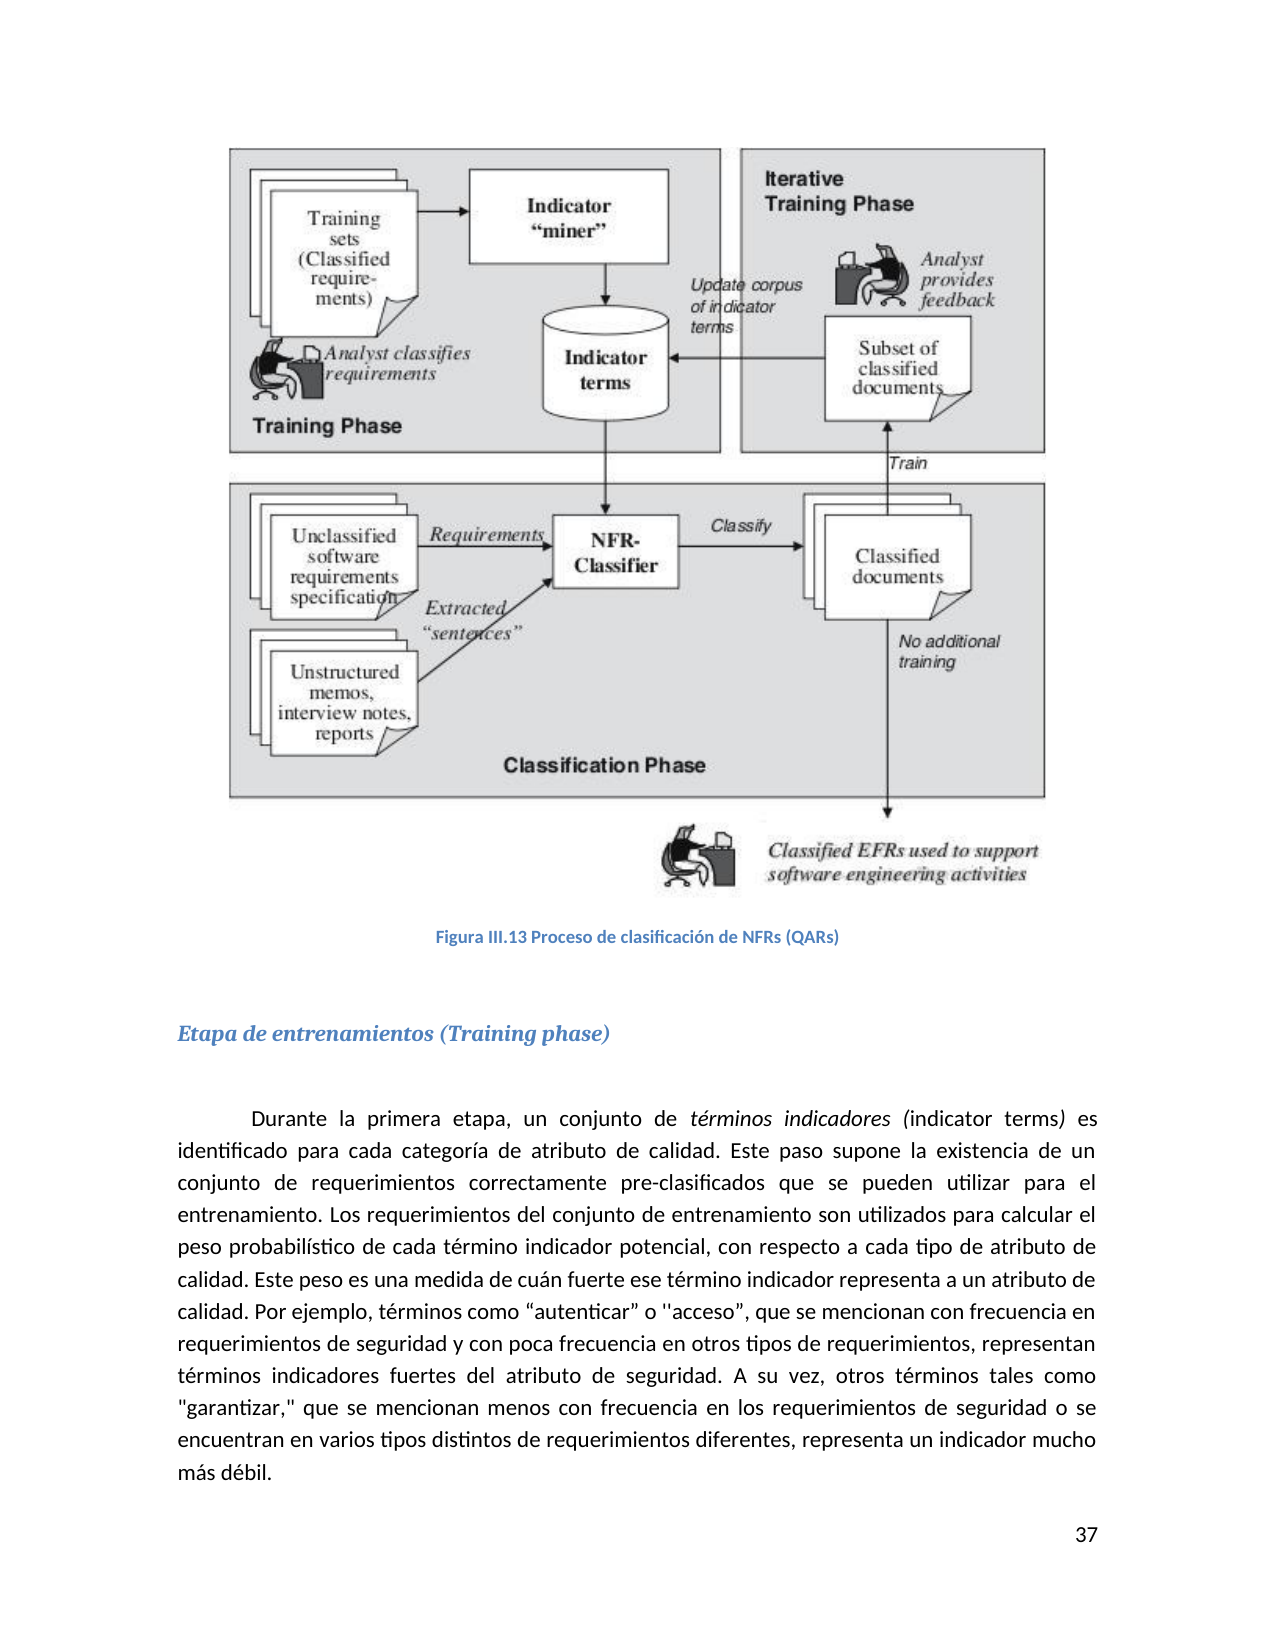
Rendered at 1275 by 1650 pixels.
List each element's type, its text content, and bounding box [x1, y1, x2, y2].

text Durante la primera etapa, un conjunto de términos indicadores (indicator terms) es identificado para cada categoría de atributo de calidad. Este paso supone la existencia de un conjunto de requerimientos correctamente pre-clasificados que se pueden utilizar para el entrenamiento. Los requerimientos del conjunto de entrenamiento son utilizados para calcular el peso probabilístico de cada término indicador potencial, con respecto a cada tipo de atributo de calidad. Este peso es una medida de cuán fuerte ese término indicador representa a un atributo de calidad. Por ejemplo, términos como “autenticar” o ''acceso”, que se mencionan con frecuencia en requerimientos de seguridad y con poca frecuencia en otros tipos de requerimientos, representan términos indicadores fuertes del atributo de seguridad. A su vez, otros términos tales como "garantizar," que se mencionan menos con frecuencia en los requerimientos de seguridad o se encuentran en varios tipos distintos de requerimientos diferentes, representa un indicador mucho más débil. [177, 1104, 1098, 1486]
subtitle Etapa de entrenamientos (Training phase) [177, 1021, 1098, 1047]
picture [228, 147, 1047, 901]
